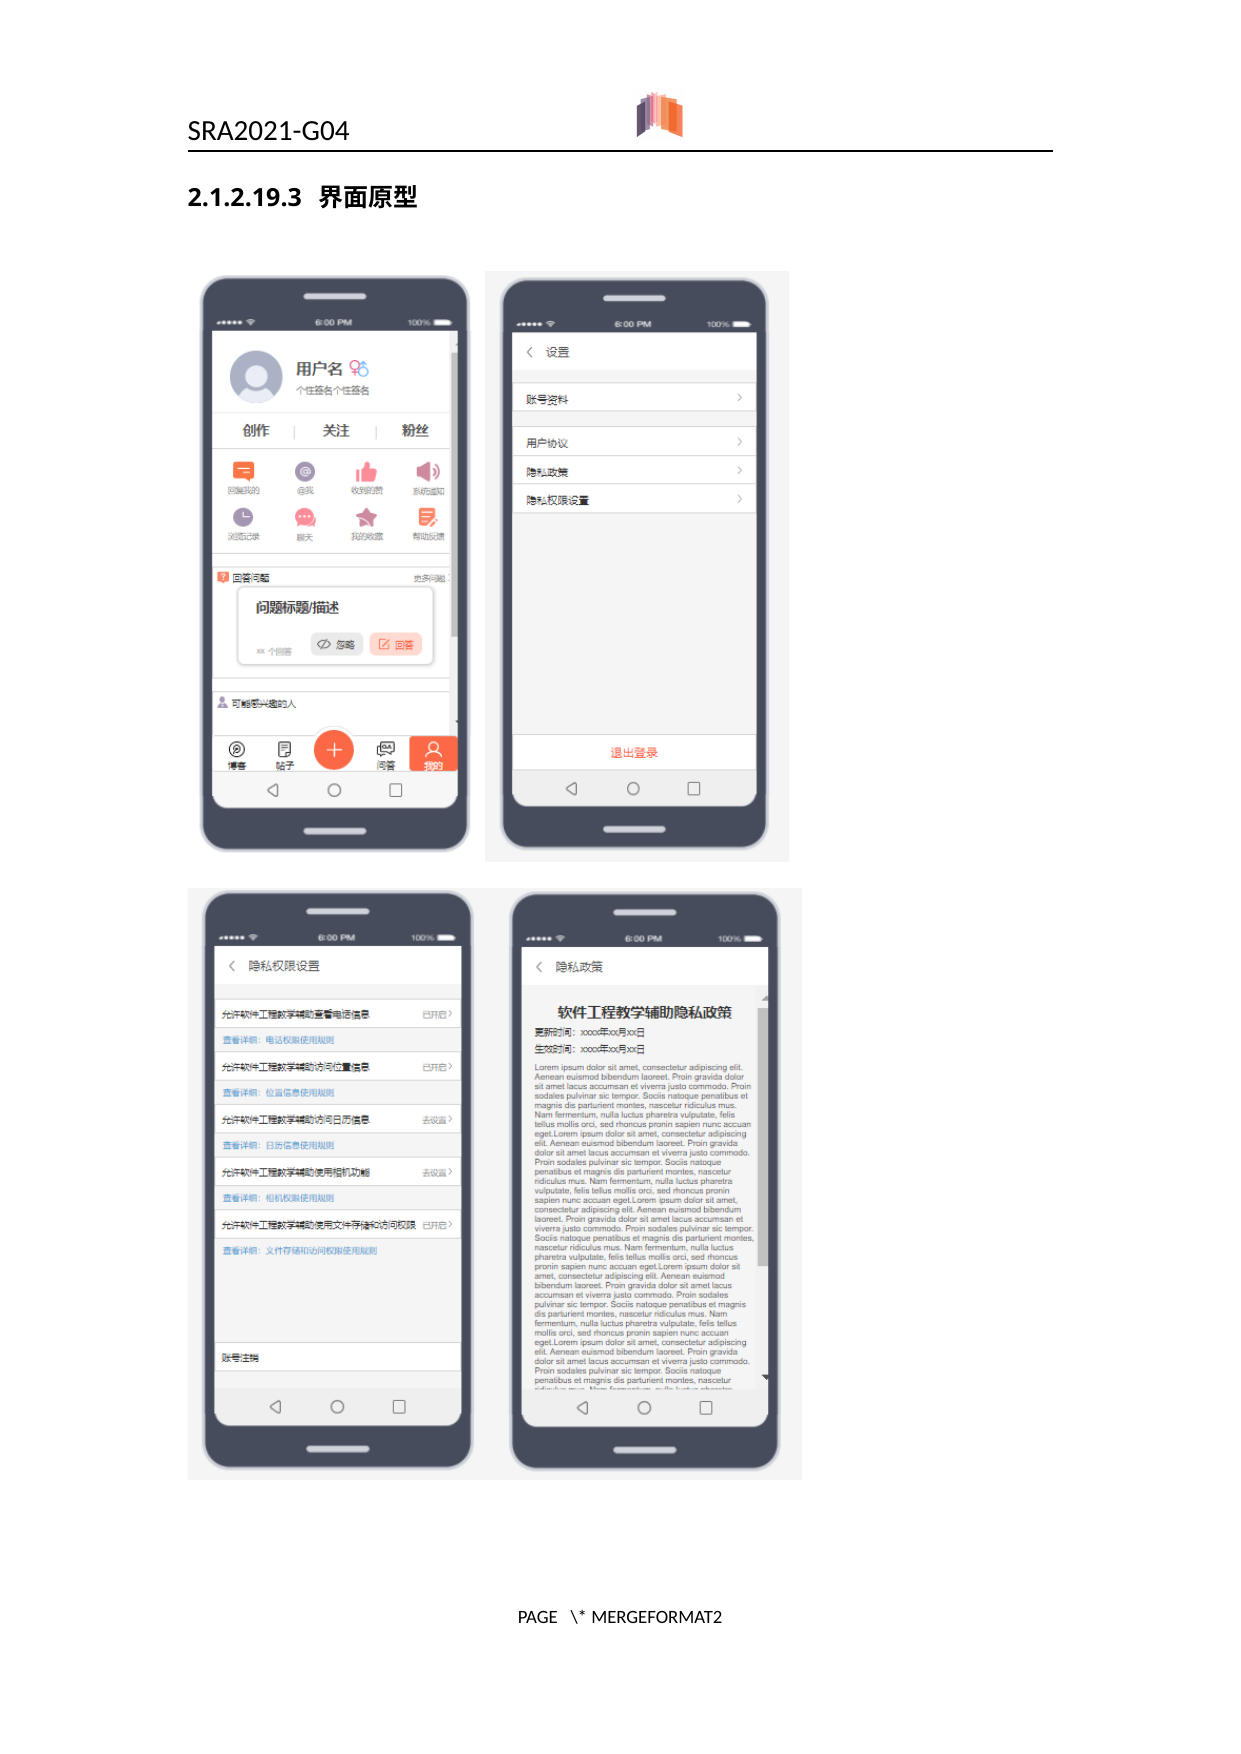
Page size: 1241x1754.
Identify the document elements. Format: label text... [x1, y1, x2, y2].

picture [633, 88, 686, 141]
picture [187, 888, 803, 1480]
picture [187, 271, 790, 862]
subtitle 界面原型 [187, 163, 1053, 228]
